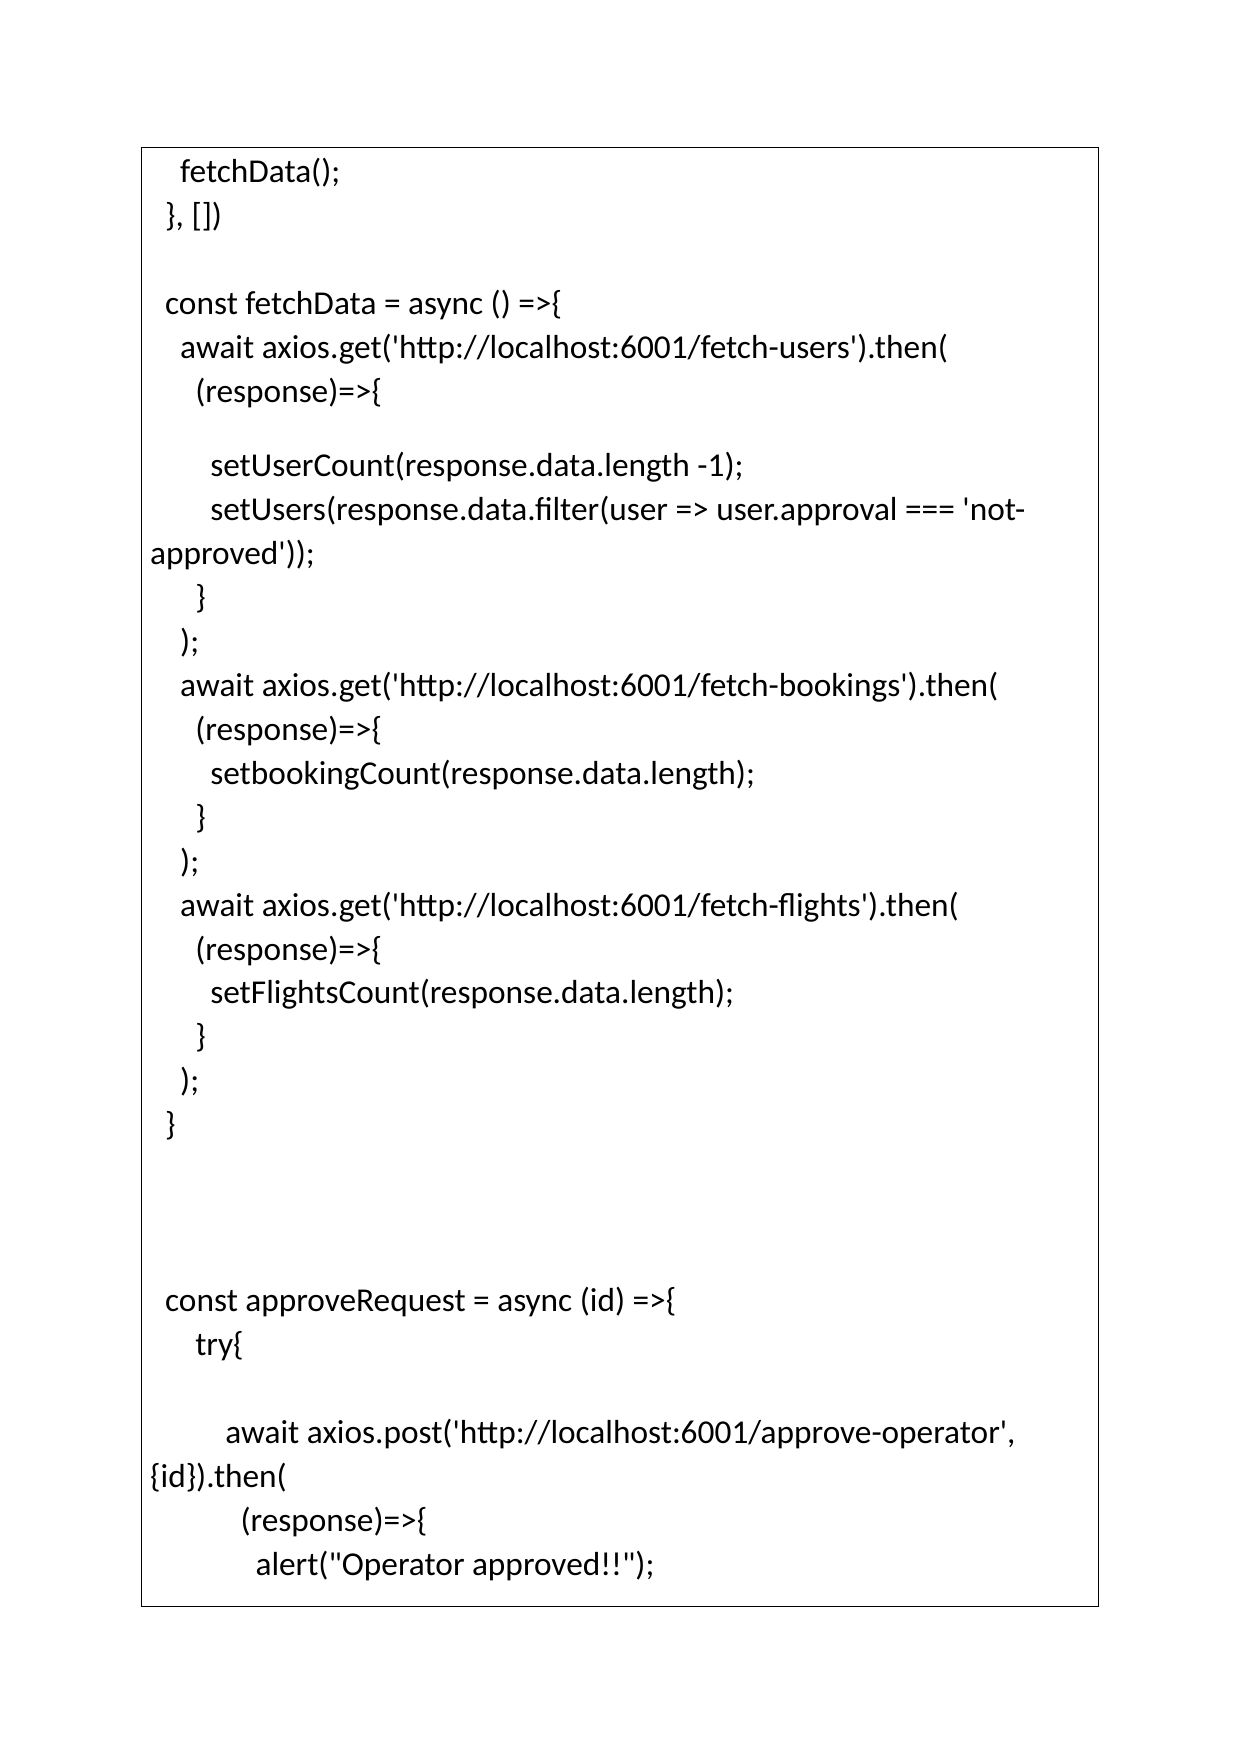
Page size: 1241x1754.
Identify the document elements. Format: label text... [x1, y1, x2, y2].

list fetchData(); [150, 150, 1090, 191]
list try{ [150, 1323, 1090, 1364]
list (response)=>{ [150, 708, 1090, 748]
list } [150, 1103, 1090, 1144]
list (response)=>{ [150, 1499, 1090, 1540]
list await axios.get('http://localhost:6001/fetch-users').then( [150, 326, 1090, 367]
list } [150, 576, 1090, 617]
list setUsers(response.data.filter(user => user.approval === 'not-approved')); [150, 488, 1090, 573]
list (response)=>{ [150, 370, 1090, 411]
list alert("Operator approved!!"); [150, 1543, 1090, 1584]
list } [150, 796, 1090, 836]
list setbookingCount(response.data.length); [150, 752, 1090, 792]
list setUserCount(response.data.length -1); [150, 444, 1090, 485]
list ); [150, 620, 1090, 661]
list await axios.get('http://localhost:6001/fetch-flights').then( [150, 883, 1090, 924]
list await axios.get('http://localhost:6001/fetch-bookings').then( [150, 664, 1090, 704]
list ); [150, 839, 1090, 880]
list setFlightsCount(response.data.length); [150, 971, 1090, 1012]
list const approveRequest = async (id) =>{ [150, 1279, 1090, 1320]
list (response)=>{ [150, 927, 1090, 968]
list ); [150, 1059, 1090, 1100]
list }, []) [150, 194, 1090, 235]
list const fetchData = async () =>{ [150, 282, 1090, 323]
list await axios.post('http://localhost:6001/approve-operator', {id}).then( [150, 1411, 1090, 1496]
list } [150, 1015, 1090, 1056]
